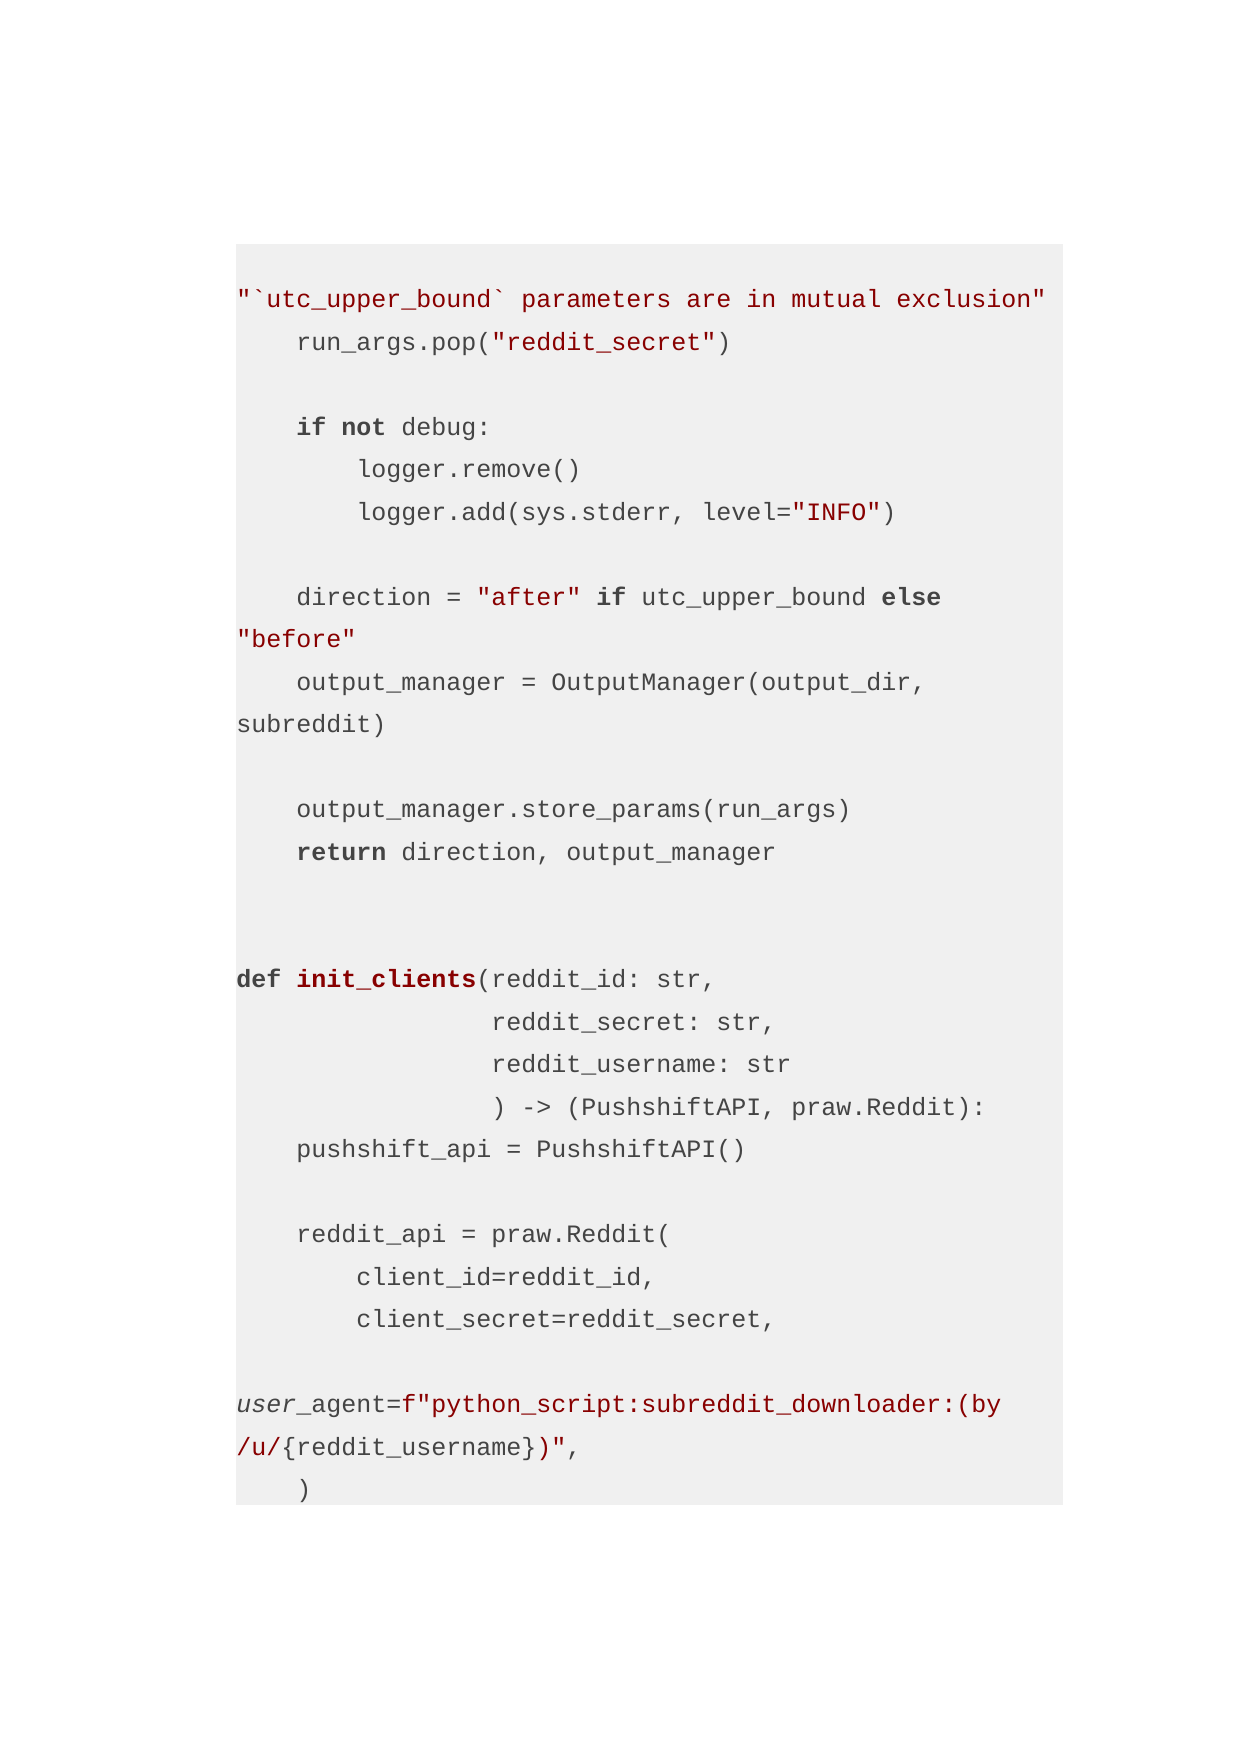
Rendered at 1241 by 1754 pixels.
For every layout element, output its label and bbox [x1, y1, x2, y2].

text [236, 244, 1063, 1505]
